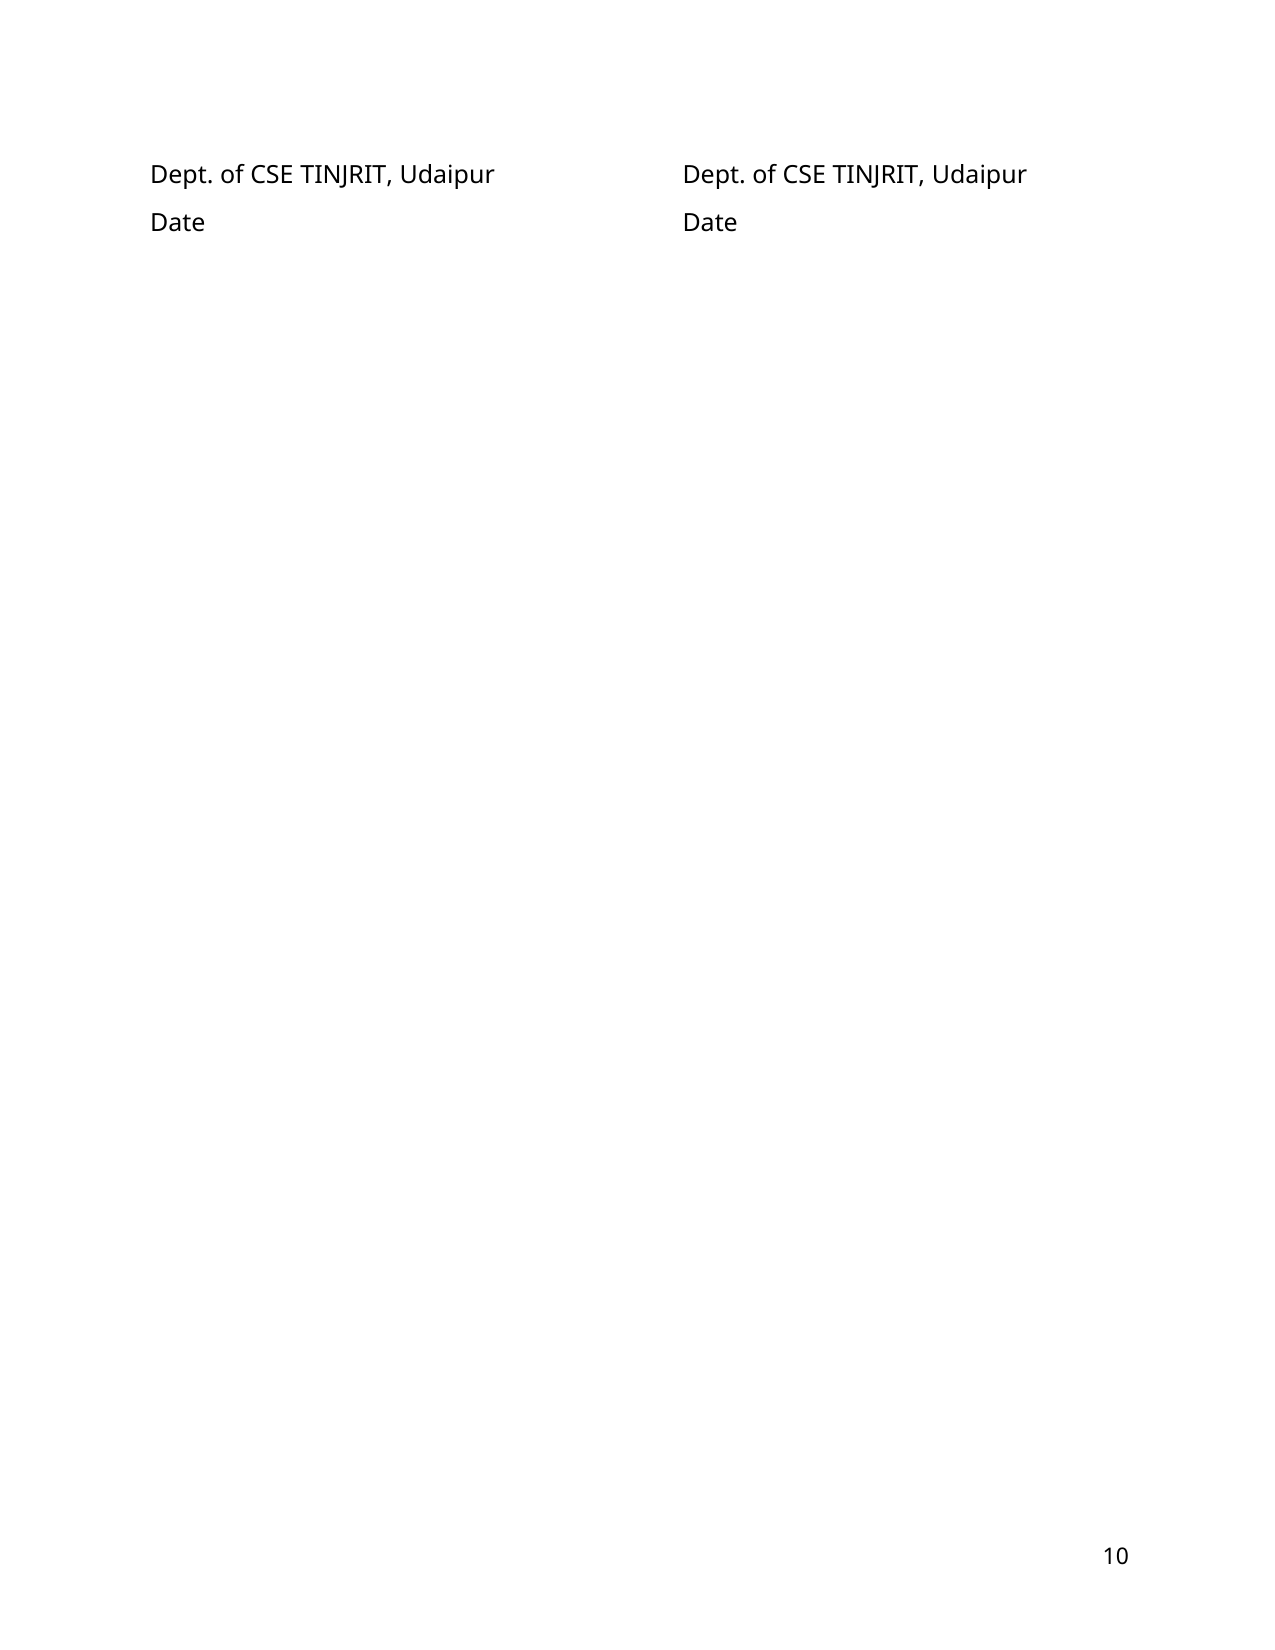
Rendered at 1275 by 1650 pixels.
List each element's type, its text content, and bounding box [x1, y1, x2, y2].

text Date Date [150, 204, 1212, 239]
text Dept. of CSE TINJRIT, Udaipur Dept. of CSE TINJRIT, Udaipur [150, 156, 1212, 190]
